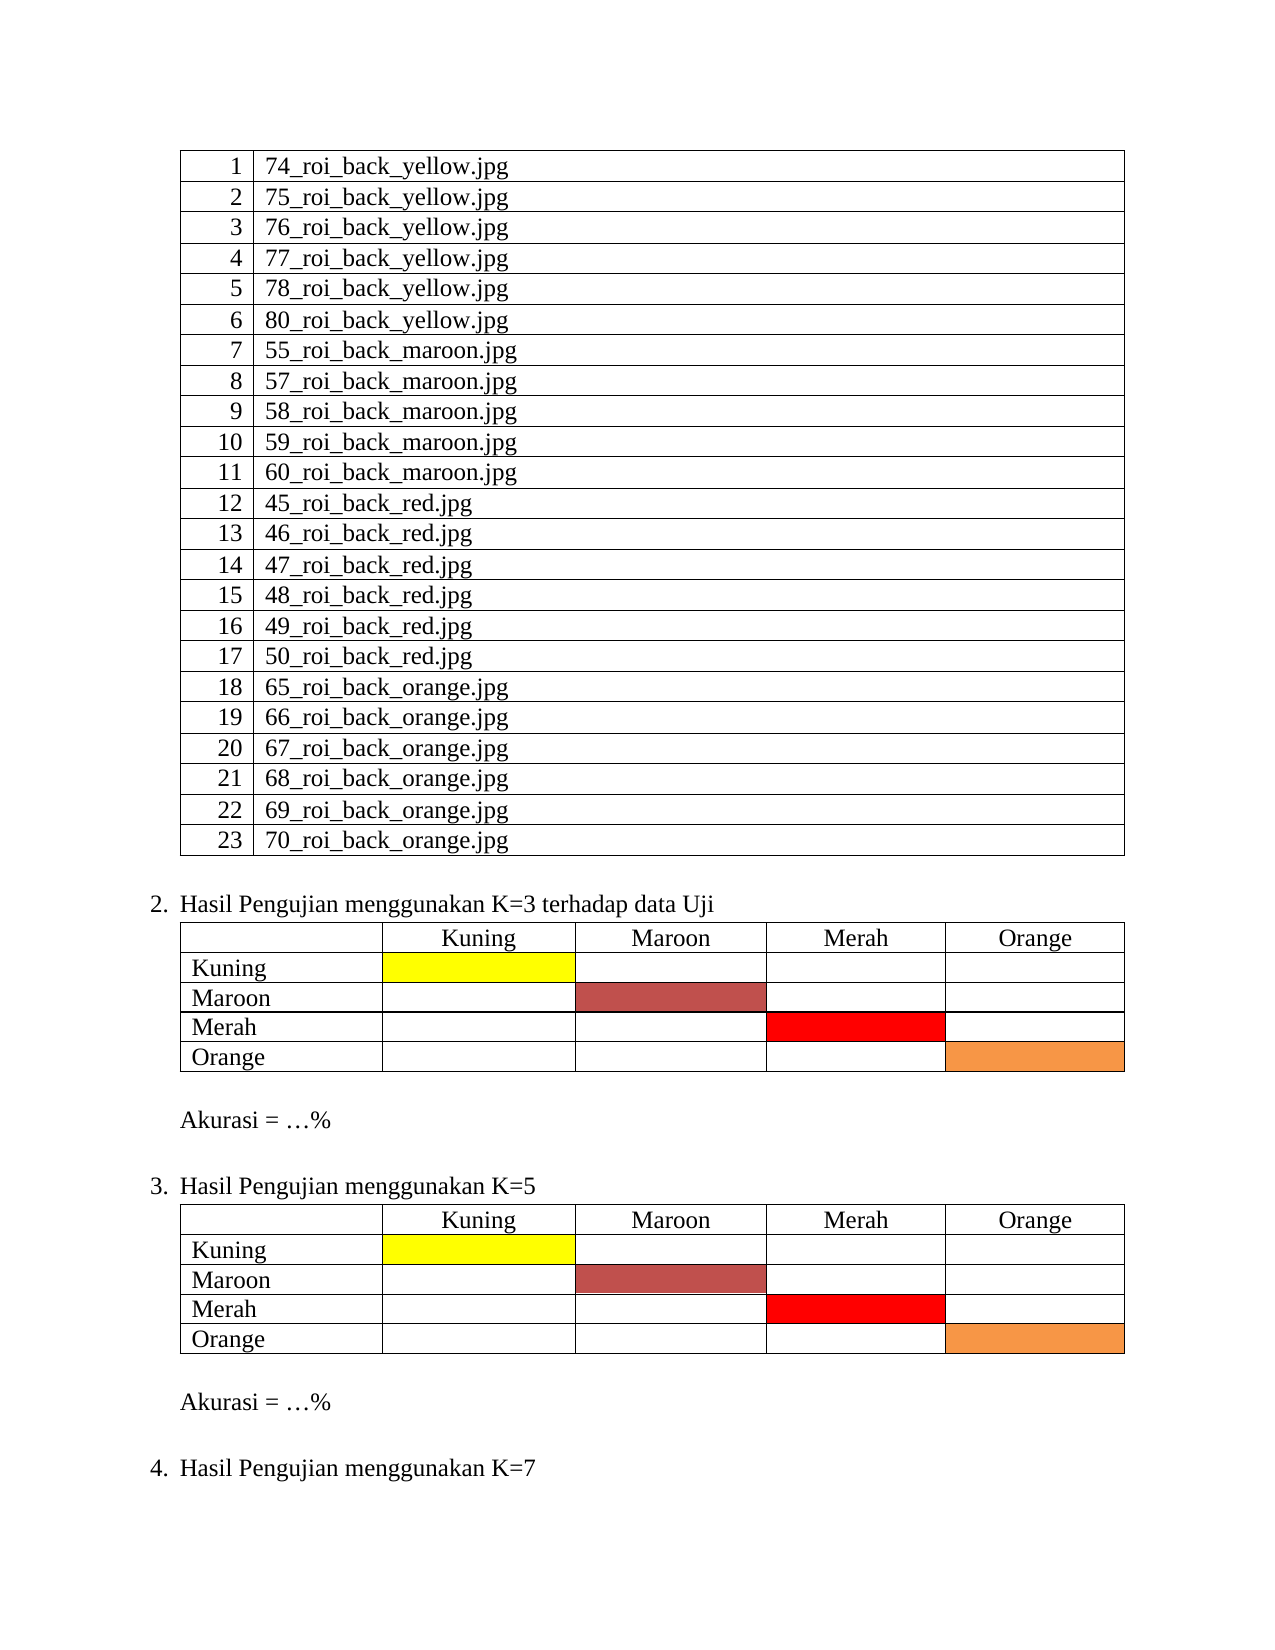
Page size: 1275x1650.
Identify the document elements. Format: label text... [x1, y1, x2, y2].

table_cell Orange [181, 1042, 382, 1071]
table_cell [946, 1013, 1124, 1041]
table_header [181, 1205, 382, 1234]
table_header Orange [946, 923, 1124, 952]
table_cell [576, 1265, 766, 1293]
table_cell 1 [181, 151, 253, 181]
table_cell 78_roi_back_yellow.jpg [254, 274, 1124, 304]
table_cell [946, 1265, 1124, 1293]
table_cell 68_roi_back_orange.jpg [254, 764, 1124, 794]
table_cell 4 [181, 244, 253, 272]
table_cell 15 [181, 580, 253, 610]
table_cell [383, 1295, 575, 1323]
table_cell Merah [181, 1295, 382, 1323]
table_cell [946, 953, 1124, 982]
table_cell [946, 983, 1124, 1011]
table_cell [576, 1324, 766, 1353]
table_cell 45_roi_back_red.jpg [254, 489, 1124, 517]
table_cell [767, 1324, 945, 1353]
table_cell 9 [181, 396, 253, 426]
table_cell 3 [181, 212, 253, 242]
table_cell Kuning [181, 953, 382, 982]
table_cell [946, 1324, 1124, 1353]
table_cell 65_roi_back_orange.jpg [254, 672, 1124, 701]
table_cell 13 [181, 519, 253, 549]
table_cell 17 [181, 641, 253, 671]
table_cell Maroon [181, 983, 382, 1011]
table_cell [383, 1013, 575, 1041]
list Akurasi = …% [179, 1387, 1125, 1416]
table_cell [946, 1042, 1124, 1071]
table_cell [576, 953, 766, 982]
table_cell 69_roi_back_orange.jpg [254, 795, 1124, 824]
table_cell 77_roi_back_yellow.jpg [254, 244, 1124, 272]
table_cell [946, 1235, 1124, 1264]
table_header Merah [767, 923, 945, 952]
table_cell 59_roi_back_maroon.jpg [254, 427, 1124, 456]
table_header [181, 923, 382, 952]
table_cell [576, 983, 766, 1011]
list Akurasi = …% [179, 1105, 1125, 1134]
table_cell [576, 1235, 766, 1264]
table_cell [383, 983, 575, 1011]
table_cell 76_roi_back_yellow.jpg [254, 212, 1124, 242]
table_cell [576, 1295, 766, 1323]
table_cell 20 [181, 734, 253, 762]
table_cell 55_roi_back_maroon.jpg [254, 335, 1124, 365]
table_cell 66_roi_back_orange.jpg [254, 702, 1124, 732]
table_cell 2 [181, 182, 253, 211]
table_cell [767, 1235, 945, 1264]
table_cell 5 [181, 274, 253, 304]
table_cell Maroon [181, 1265, 382, 1293]
table_cell [383, 1324, 575, 1353]
table_cell 12 [181, 489, 253, 517]
table_cell 8 [181, 366, 253, 395]
table_cell Orange [181, 1324, 382, 1353]
table_cell 6 [181, 305, 253, 334]
table_cell [767, 983, 945, 1011]
table_header Kuning [383, 923, 575, 952]
table_cell [767, 1295, 945, 1323]
table_cell 18 [181, 672, 253, 701]
table_header Maroon [576, 923, 766, 952]
list Hasil Pengujian menggunakan K=7 [150, 1453, 1125, 1482]
table_cell 50_roi_back_red.jpg [254, 641, 1124, 671]
table_cell 46_roi_back_red.jpg [254, 519, 1124, 549]
table_cell Merah [181, 1013, 382, 1041]
table_header Maroon [576, 1205, 766, 1234]
list Hasil Pengujian menggunakan K=3 terhadap data Uji [150, 889, 1125, 918]
table_cell 19 [181, 702, 253, 732]
list Hasil Pengujian menggunakan K=5 [150, 1171, 1125, 1200]
table_cell 67_roi_back_orange.jpg [254, 734, 1124, 762]
table_cell [767, 1013, 945, 1041]
table_cell 21 [181, 764, 253, 794]
table_cell [383, 1042, 575, 1071]
table_cell 14 [181, 550, 253, 579]
table_cell 11 [181, 457, 253, 487]
table_header Kuning [383, 1205, 575, 1234]
table_cell [383, 953, 575, 982]
table_cell [576, 1042, 766, 1071]
table_header Orange [946, 1205, 1124, 1234]
table_cell 16 [181, 611, 253, 640]
table_cell 23 [181, 825, 253, 855]
table_cell 74_roi_back_yellow.jpg [254, 151, 1124, 181]
table_cell [383, 1265, 575, 1293]
table_cell Kuning [181, 1235, 382, 1264]
table_cell 75_roi_back_yellow.jpg [254, 182, 1124, 211]
table_cell 10 [181, 427, 253, 456]
table_cell [946, 1295, 1124, 1323]
table_cell [576, 1013, 766, 1041]
table_cell [767, 1042, 945, 1071]
table_cell [767, 953, 945, 982]
table_cell 47_roi_back_red.jpg [254, 550, 1124, 579]
table_cell 70_roi_back_orange.jpg [254, 825, 1124, 855]
table_cell 58_roi_back_maroon.jpg [254, 396, 1124, 426]
table_cell 60_roi_back_maroon.jpg [254, 457, 1124, 487]
table_cell [767, 1265, 945, 1293]
table_cell [383, 1235, 575, 1264]
table_cell 57_roi_back_maroon.jpg [254, 366, 1124, 395]
table_cell 22 [181, 795, 253, 824]
table_cell 48_roi_back_red.jpg [254, 580, 1124, 610]
table_cell 7 [181, 335, 253, 365]
table_header Merah [767, 1205, 945, 1234]
table_cell 49_roi_back_red.jpg [254, 611, 1124, 640]
table_cell 80_roi_back_yellow.jpg [254, 305, 1124, 334]
